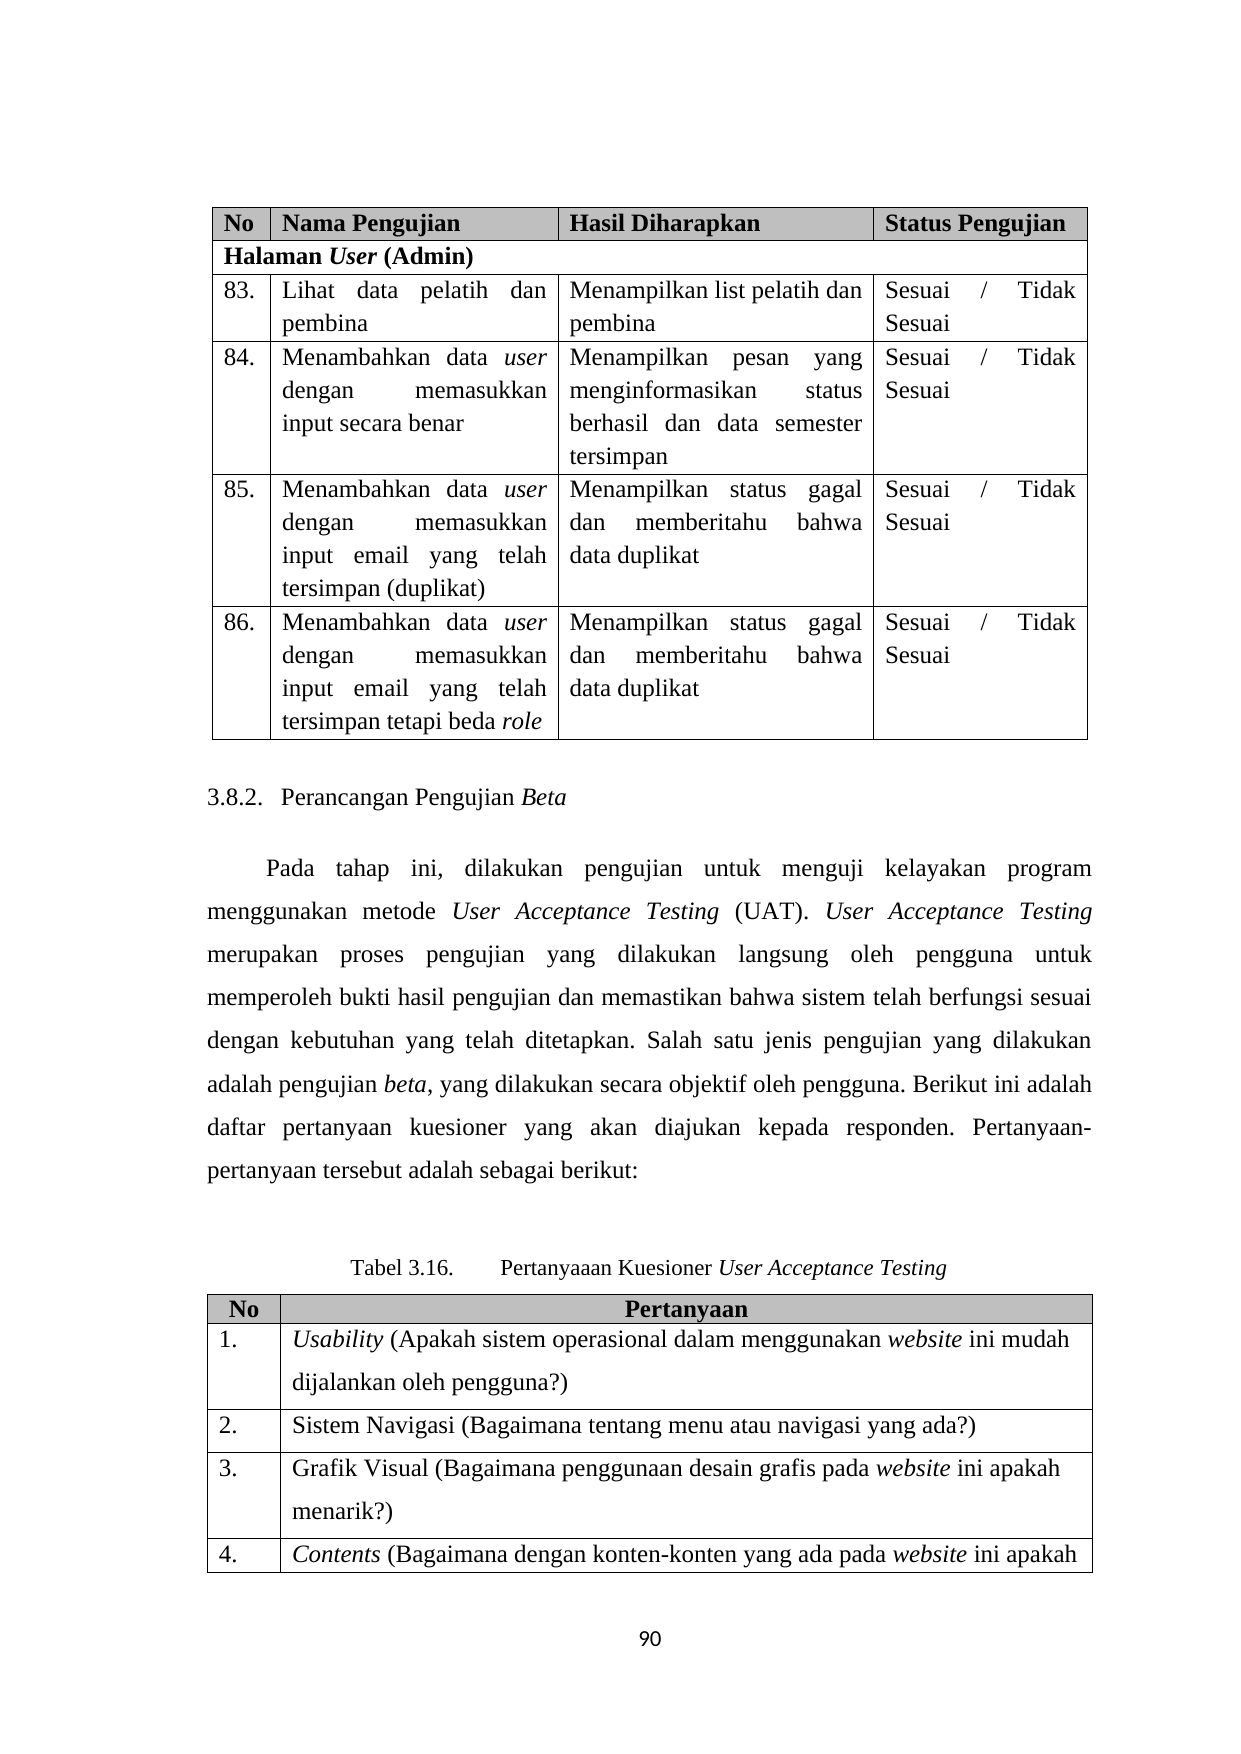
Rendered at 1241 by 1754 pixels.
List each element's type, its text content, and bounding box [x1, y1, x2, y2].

table_cell 2. [208, 1410, 280, 1452]
table_cell Menampilkan status gagal dan memberitahu bahwa data duplikat [559, 475, 873, 606]
table_cell Menambahkan data user dengan memasukkan input secara benar [271, 342, 558, 473]
table_cell Lihat data pelatih dan pembina [271, 275, 558, 341]
table_cell Menambahkan data user dengan memasukkan input email yang telah tersimpan tetapi beda role [271, 607, 558, 739]
subtitle Perancangan Pengujian Beta [207, 782, 1092, 811]
table_header Hasil Diharapkan [559, 208, 873, 240]
table_header Pertanyaan [281, 1295, 1092, 1323]
table_header No [208, 1295, 280, 1323]
text Pada tahap ini, dilakukan pengujian untuk menguji kelayakan program menggunakan metode User Acceptance Testing (UAT). User Acceptance Testing merupakan proses pengujian yang dilakukan langsung oleh pengguna untuk memperoleh bukti hasil pengujian dan memastikan bahwa sistem telah berfungsi sesuai dengan kebutuhan yang telah ditetapkan. Salah satu jenis pengujian yang dilakukan adalah pengujian beta, yang dilakukan secara objektif oleh pengguna. Berikut ini adalah daftar pertanyaan kuesioner yang akan diajukan kepada responden. Pertanyaan-pertanyaan tersebut adalah sebagai berikut: [207, 853, 1092, 1184]
table_header No [213, 208, 270, 240]
table_cell 83. [213, 275, 270, 341]
table_cell Menampilkan list pelatih dan pembina [559, 275, 873, 341]
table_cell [281, 1539, 1092, 1572]
table_header Status Pengujian [874, 208, 1087, 240]
table_cell Menampilkan pesan yang menginformasikan status berhasil dan data semester tersimpan [559, 342, 873, 473]
table_cell Halaman User (Admin) [213, 241, 1087, 274]
table_cell 1. [208, 1324, 280, 1409]
table_cell Sesuai / Tidak Sesuai [874, 607, 1087, 739]
table_cell 86. [213, 607, 270, 739]
table_cell Menambahkan data user dengan memasukkan input email yang telah tersimpan (duplikat) [271, 475, 558, 606]
table_cell Menampilkan status gagal dan memberitahu bahwa data duplikat [559, 607, 873, 739]
table_cell Grafik Visual (Bagaimana penggunaan desain grafis pada website ini apakah menarik?) [281, 1453, 1092, 1538]
table_cell Sesuai / Tidak Sesuai [874, 275, 1087, 341]
table_cell 3. [208, 1453, 280, 1538]
table_cell Sesuai / Tidak Sesuai [874, 475, 1087, 606]
table_header Nama Pengujian [271, 208, 558, 240]
table_cell Sesuai / Tidak Sesuai [874, 342, 1087, 473]
table_cell Sistem Navigasi (Bagaimana tentang menu atau navigasi yang ada?) [281, 1410, 1092, 1452]
text Pertanyaaan Kuesioner User Acceptance Testing [207, 1254, 1092, 1280]
table_cell 84. [213, 342, 270, 473]
table_cell Usability (Apakah sistem operasional dalam menggunakan website ini mudah dijalankan oleh pengguna?) [281, 1324, 1092, 1409]
table_cell 4. [208, 1539, 280, 1572]
table_cell 85. [213, 475, 270, 606]
